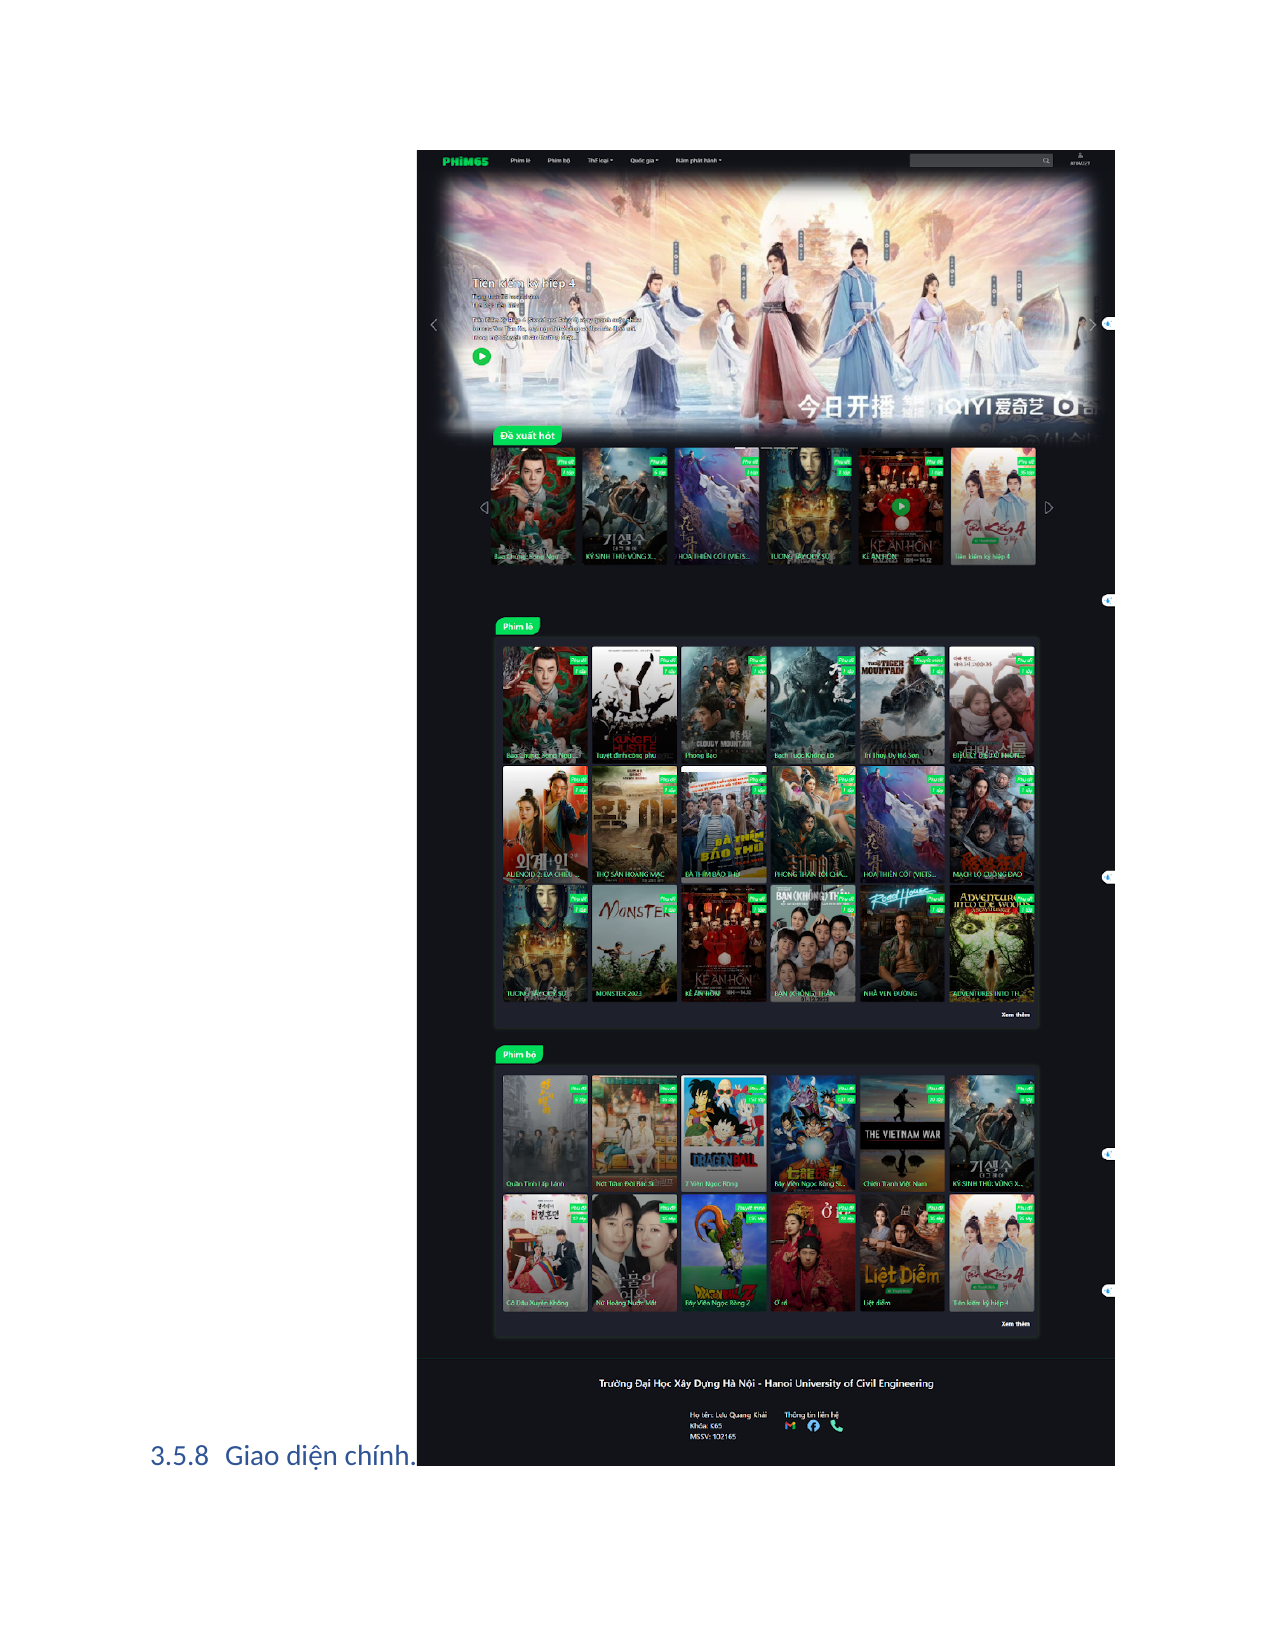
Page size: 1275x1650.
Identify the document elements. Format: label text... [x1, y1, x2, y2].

picture [416, 150, 1115, 1466]
